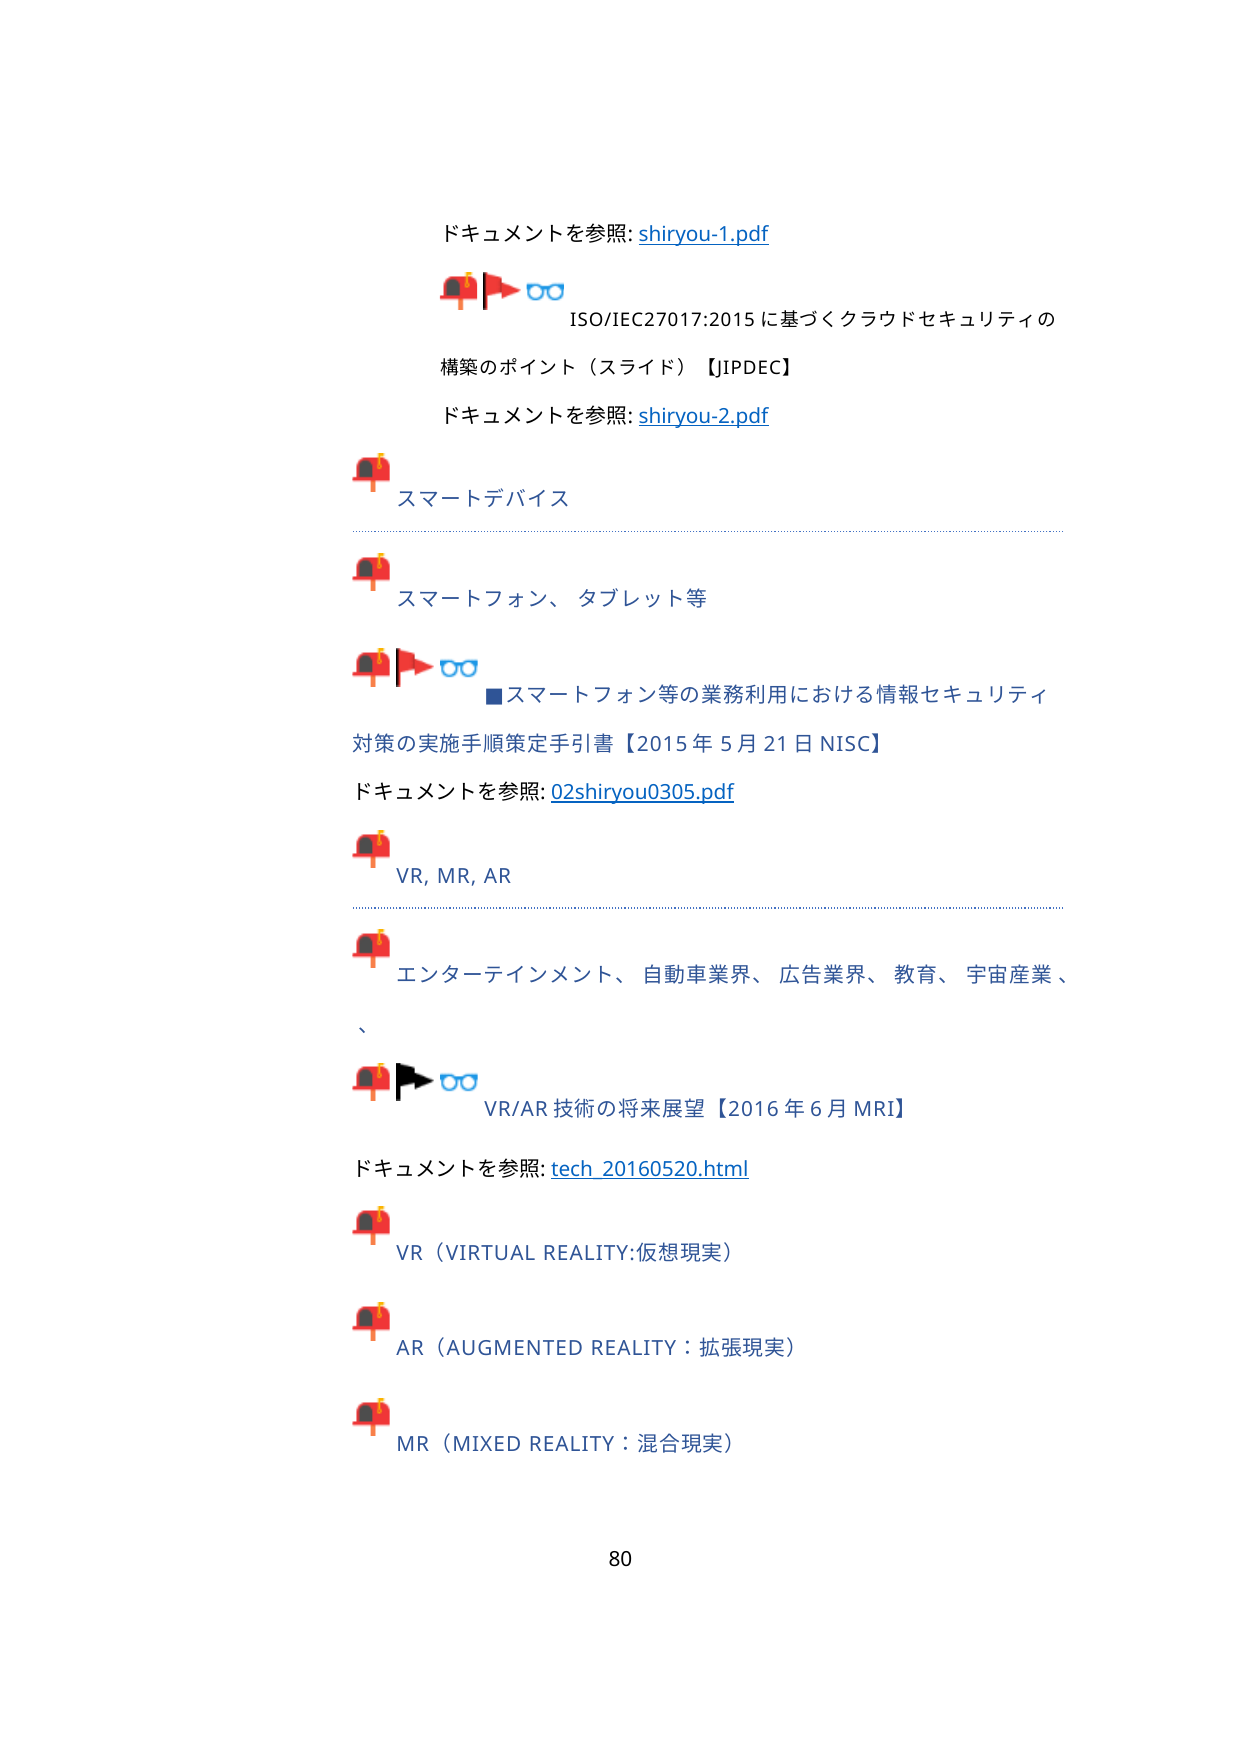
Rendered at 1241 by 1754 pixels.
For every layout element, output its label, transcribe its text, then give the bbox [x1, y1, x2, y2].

picture [396, 648, 434, 687]
picture [440, 1063, 478, 1101]
picture [483, 272, 521, 310]
text スマートフォン、 タブレット等 [352, 553, 1063, 628]
text MR（Mixed Reality：混合現実） [352, 1398, 1063, 1473]
picture [440, 648, 478, 687]
text ドキュメントを参照: 02shiryou0305.pdf [352, 772, 1063, 809]
text VR/AR技術の将来展望【2016年6月MRI】 [352, 1063, 1063, 1138]
picture [396, 1063, 434, 1101]
picture [352, 1063, 390, 1101]
picture [352, 453, 390, 492]
picture [352, 553, 390, 591]
picture [352, 929, 390, 968]
text スマートデバイス [352, 454, 1063, 532]
text エンターテインメント、 自動車業界、 広告業界、 教育、 宇宙産業 、 、 [352, 930, 1063, 1042]
text VR（Virtual reality:仮想現実） [352, 1207, 1063, 1282]
text AR（Augmented reality：拡張現実） [352, 1303, 1063, 1378]
picture [352, 648, 390, 687]
text ドキュメントを参照: shiryou-1.pdf [440, 214, 1063, 252]
text VR, MR, AR [352, 830, 1063, 909]
picture [439, 272, 478, 310]
text ドキュメントを参照: tech_20160520.html [352, 1148, 1063, 1186]
text ■スマートフォン等の業務利用における情報セキュリティ対策の実施手順策定手引書【2015年 5月21日NISC】 [352, 649, 1063, 761]
picture [352, 1302, 390, 1341]
picture [352, 1398, 390, 1436]
text ISO/IEC27017:2015に基づくクラウドセキュリティの構築のポイント（スライド）【JIPDEC】 [440, 272, 1063, 385]
picture [526, 272, 564, 310]
text ドキュメントを参照: shiryou-2.pdf [440, 395, 1063, 433]
picture [352, 1206, 390, 1245]
picture [352, 830, 390, 868]
